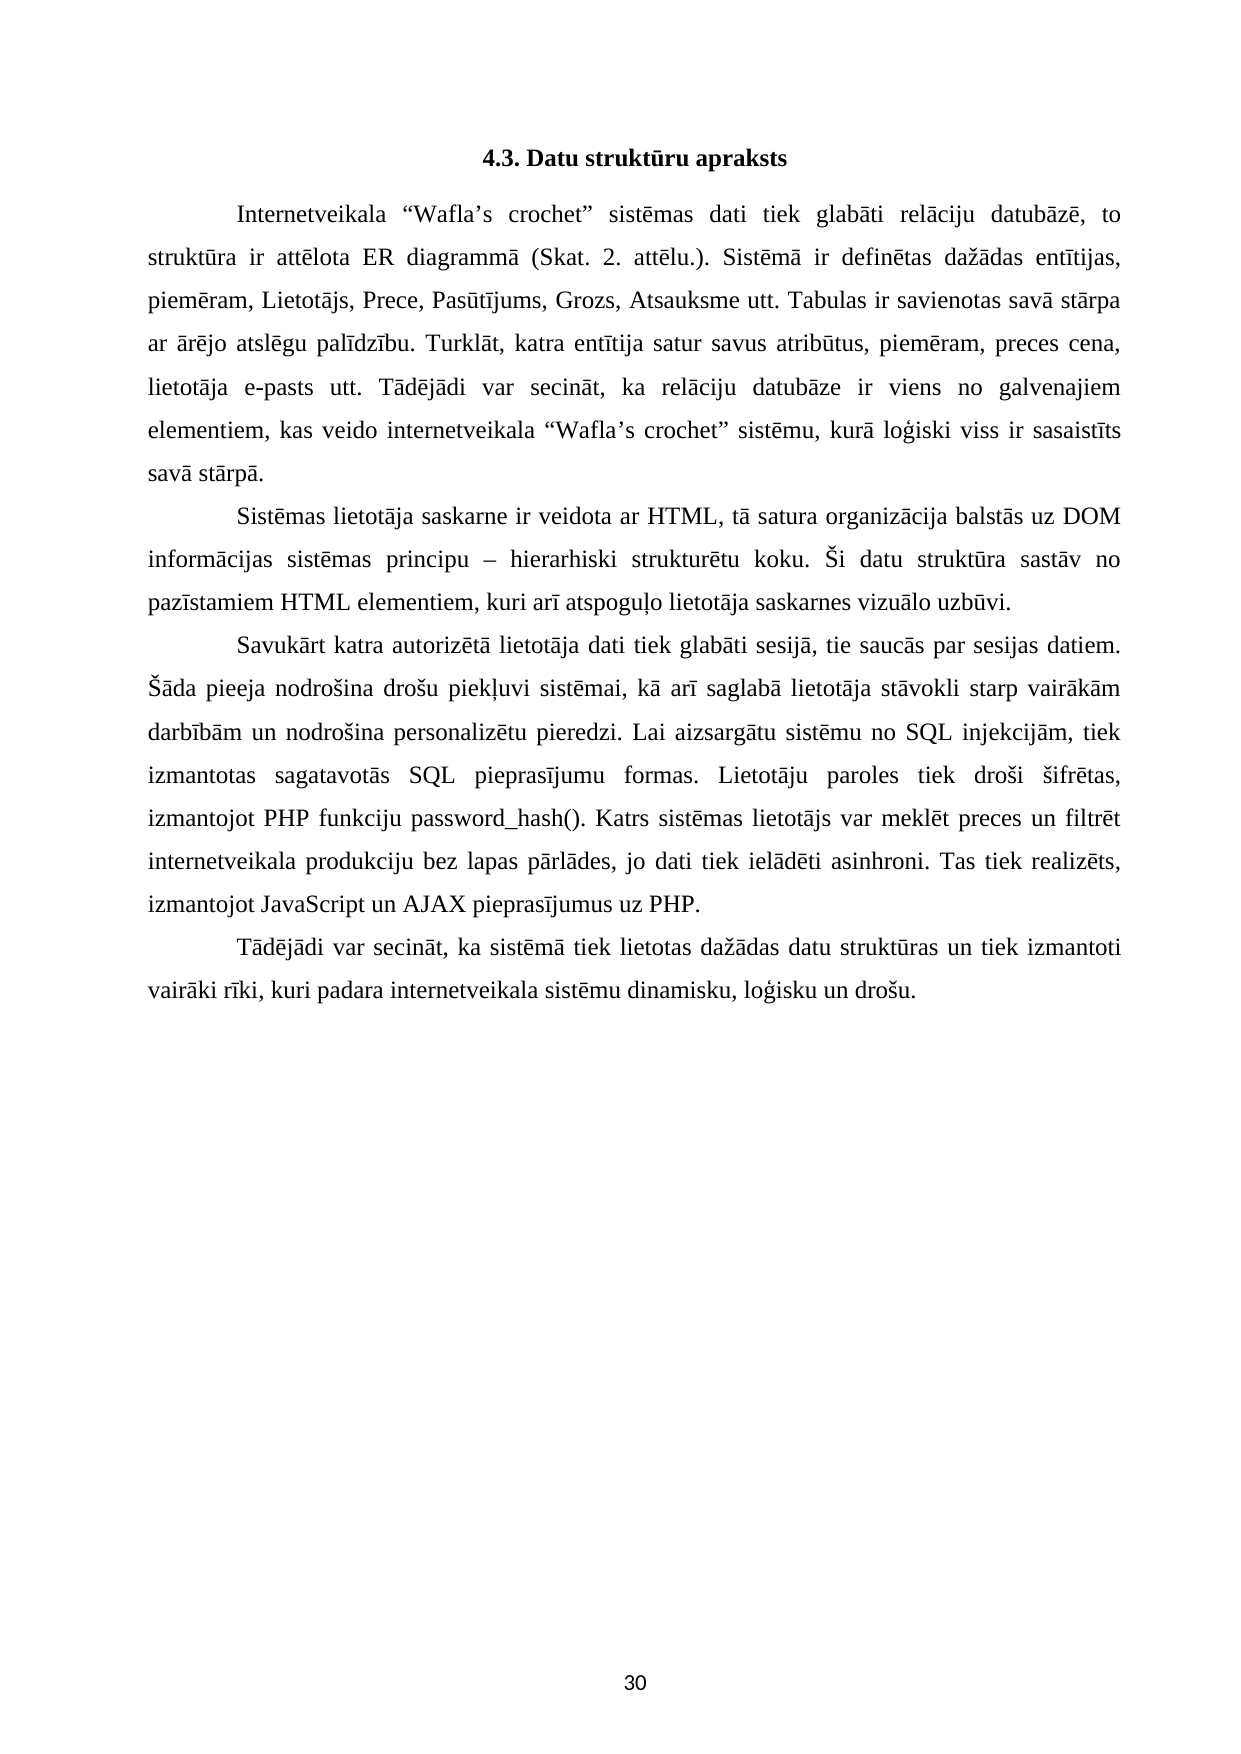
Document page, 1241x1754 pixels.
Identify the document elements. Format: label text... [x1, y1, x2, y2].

text Internetveikala “Wafla’s crochet” sistēmas dati tiek glabāti relāciju datubāzē, to struktūra ir attēlota ER diagrammā (Skat. 2. attēlu.). Sistēmā ir definētas dažādas entītijas, piemēram, Lietotājs, Prece, Pasūtījums, Grozs, Atsauksme utt. Tabulas ir savienotas savā stārpa ar ārējo atslēgu palīdzību. Turklāt, katra entītija satur savus atribūtus, piemēram, preces cena, lietotāja e-pasts utt. Tādējādi var secināt, ka relāciju datubāze ir viens no galvenajiem elementiem, kas veido internetveikala “Wafla’s crochet” sistēmu, kurā loģiski viss ir sasaistīts savā stārpā. [148, 199, 1122, 487]
text Savukārt katra autorizētā lietotāja dati tiek glabāti sesijā, tie saucās par sesijas datiem. Šāda pieeja nodrošina drošu piekļuvi sistēmai, kā arī saglabā lietotāja stāvokli starp vairākām darbībām un nodrošina personalizētu pieredzi. Lai aizsargātu sistēmu no SQL injekcijām, tiek izmantotas sagatavotās SQL pieprasījumu formas. Lietotāju paroles tiek droši šifrētas, izmantojot PHP funkciju password_hash(). Katrs sistēmas lietotājs var meklēt preces un filtrēt internetveikala produkciju bez lapas pārlādes, jo dati tiek ielādēti asinhroni. Tas tiek realizēts, izmantojot JavaScript un AJAX pieprasījumus uz PHP. [148, 630, 1122, 918]
subtitle 4.3. Datu struktūru apraksts [148, 143, 1122, 172]
text Tādējādi var secināt, ka sistēmā tiek lietotas dažādas datu struktūras un tiek izmantoti vairāki rīki, kuri padara internetveikala sistēmu dinamisku, loģisku un drošu. [148, 932, 1122, 1004]
text Sistēmas lietotāja saskarne ir veidota ar HTML, tā satura organizācija balstās uz DOM informācijas sistēmas principu – hierarhiski strukturētu koku. Ši datu struktūra sastāv no pazīstamiem HTML elementiem, kuri arī atspoguļo lietotāja saskarnes vizuālo uzbūvi. [148, 501, 1122, 616]
